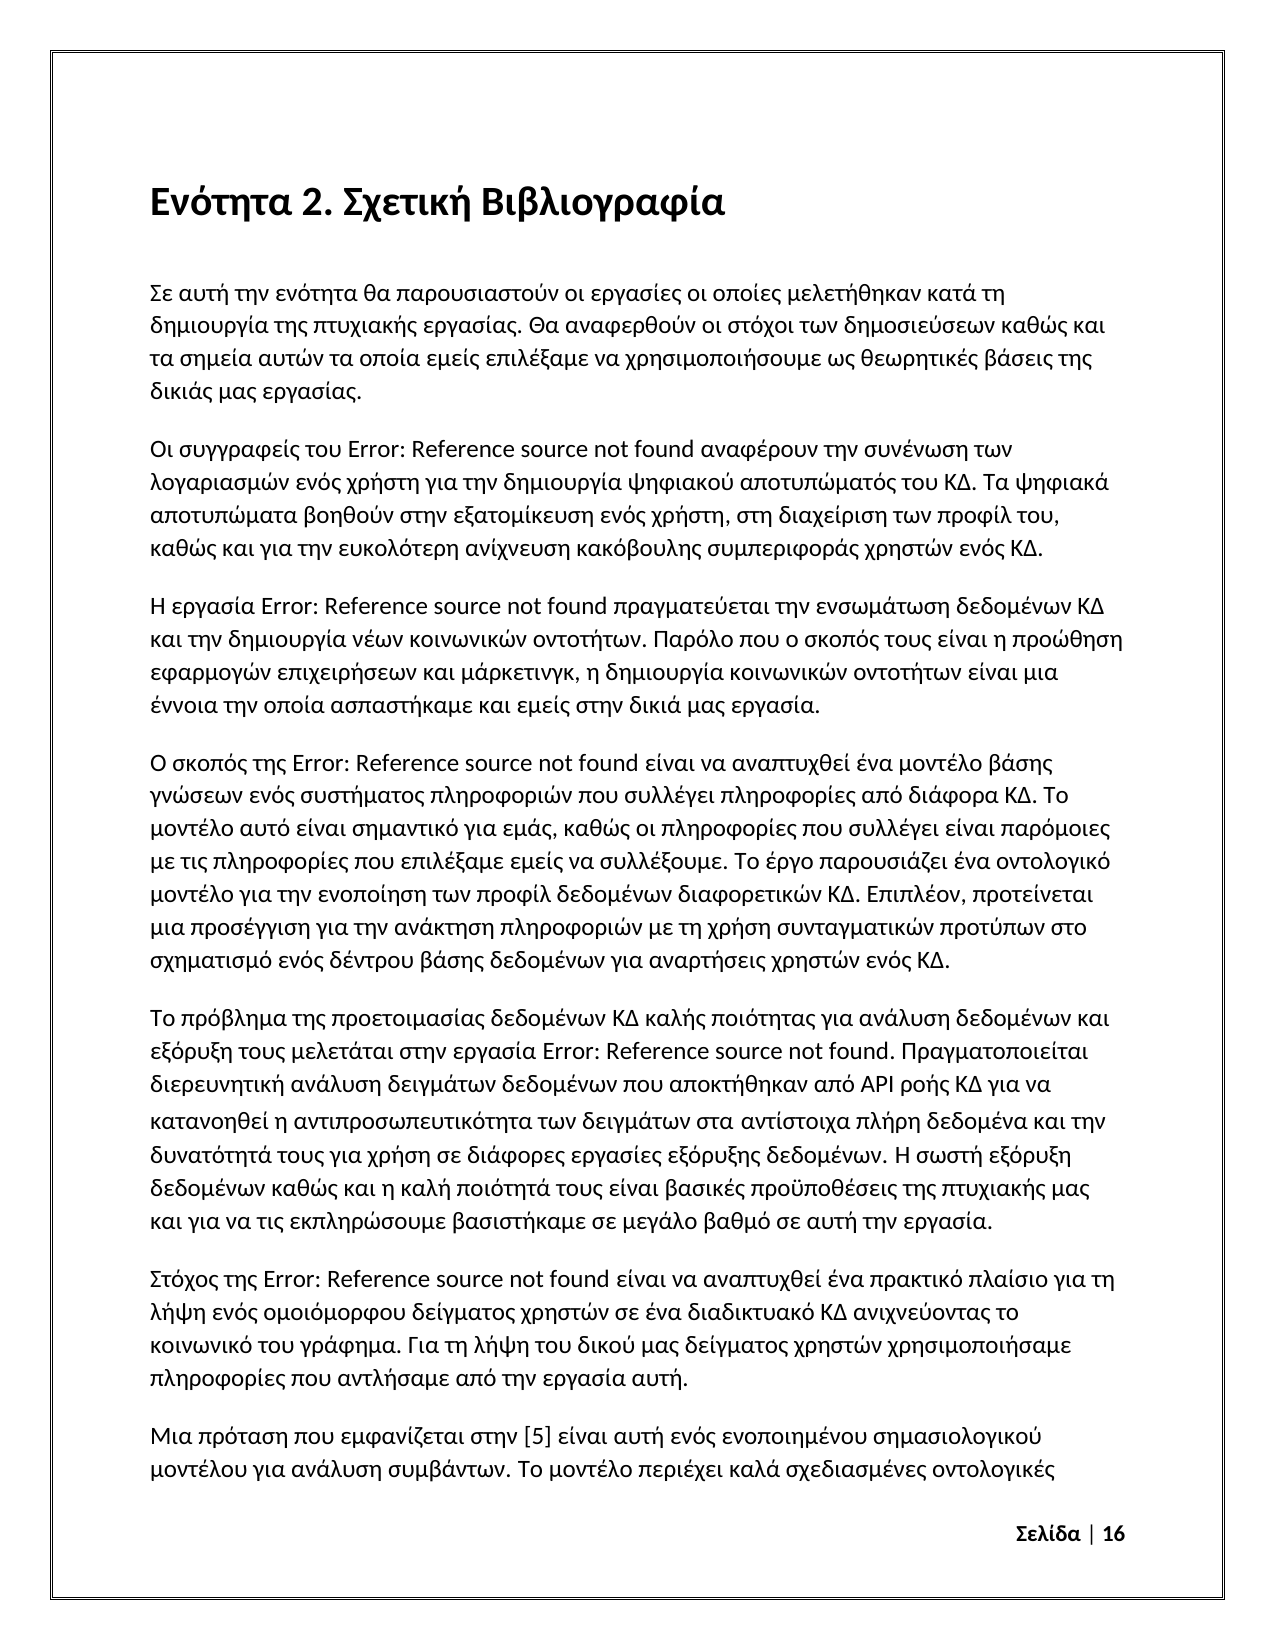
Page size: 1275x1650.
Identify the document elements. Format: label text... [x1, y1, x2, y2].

subtitle Ενότητα 2. Σχετική Βιβλιογραφία [150, 175, 1125, 226]
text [150, 1420, 1125, 1483]
text Σε αυτή την ενότητα θα παρουσιαστούν οι εργασίες οι οποίες μελετήθηκαν κατά τη δημιουργία της πτυχιακής εργασίας. Θα αναφερθούν οι στόχοι των δημοσιεύσεων καθώς και τα σημεία αυτών τα οποία εμείς επιλέξαμε να χρησιμοποιήσουμε ως θεωρητικές βάσεις της δικιάς μας εργασίας. [150, 277, 1125, 406]
